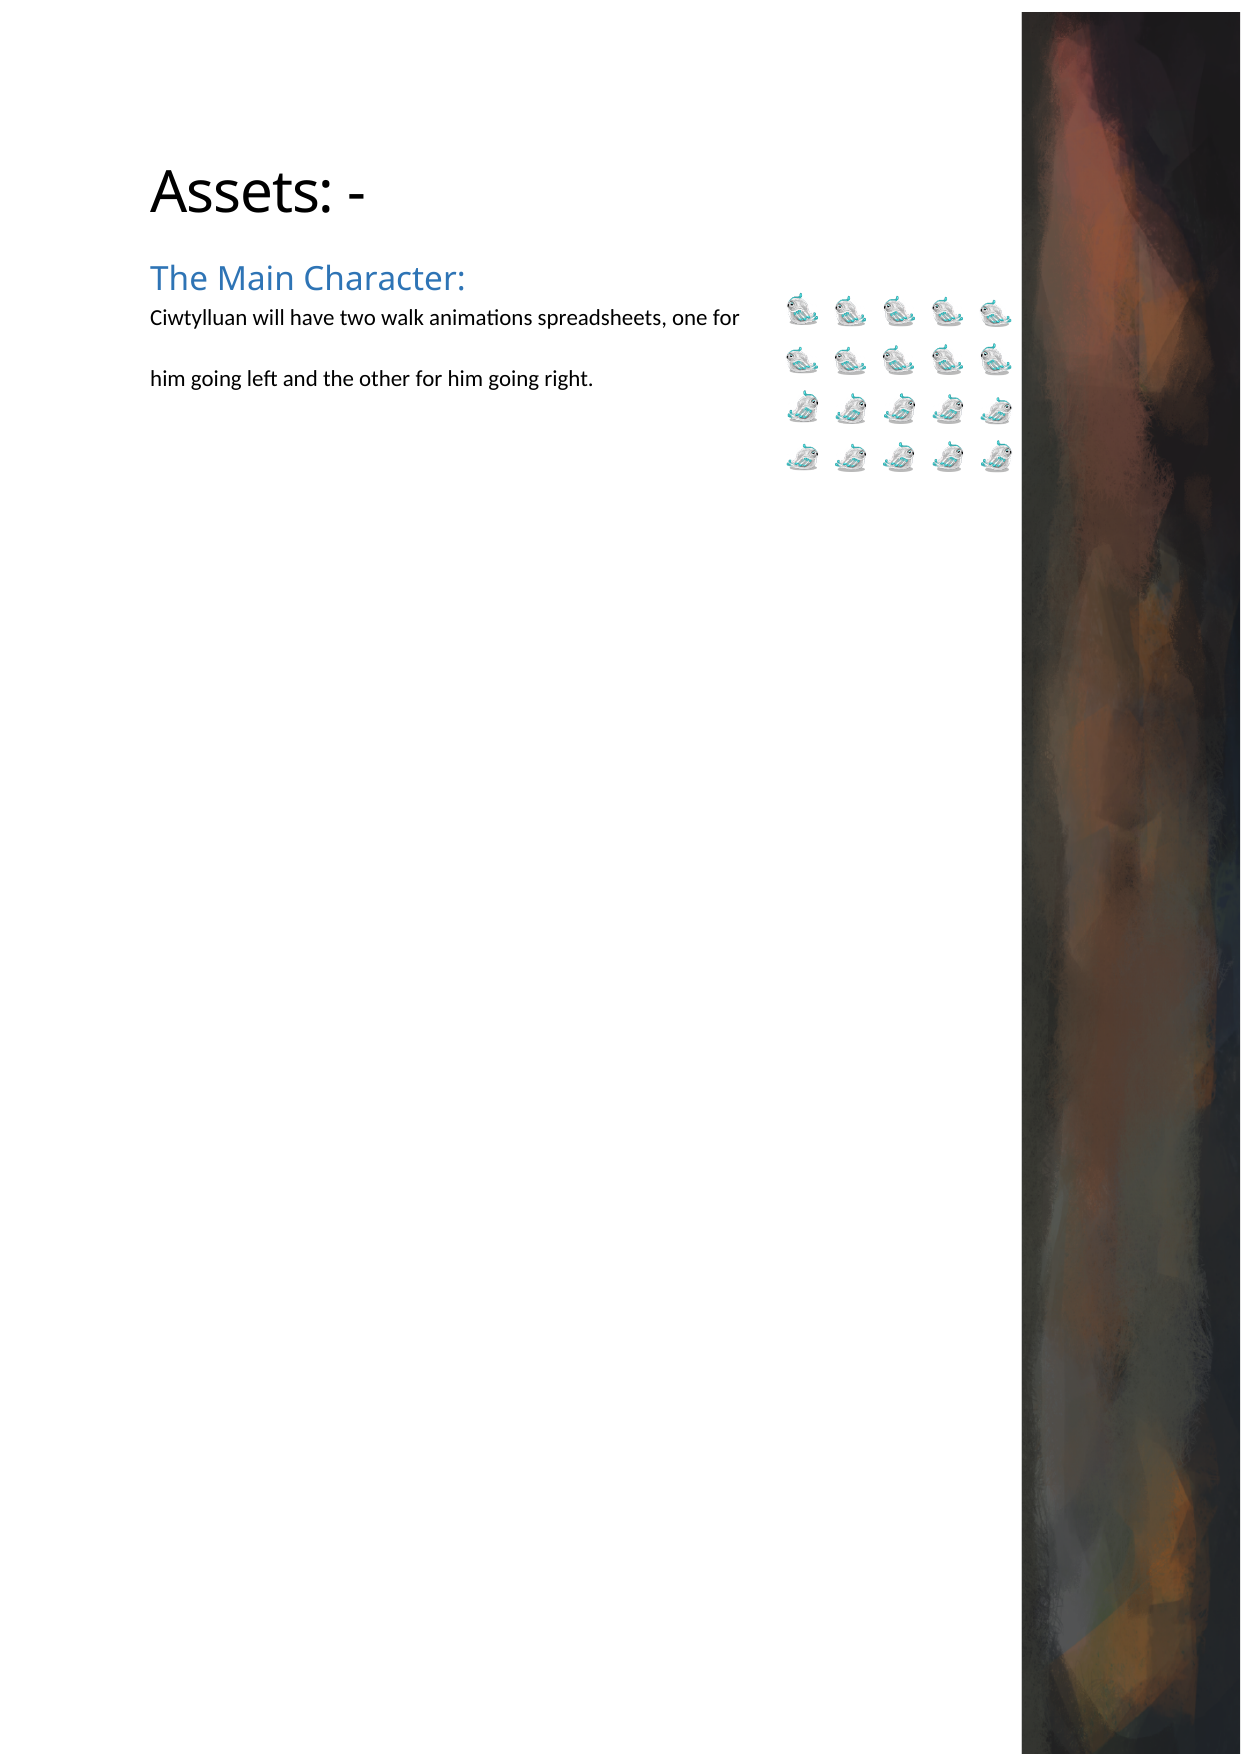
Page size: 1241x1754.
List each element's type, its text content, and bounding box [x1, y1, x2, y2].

picture [780, 385, 1021, 481]
title Assets: - [150, 150, 1090, 229]
subtitle The Main Character: [150, 254, 1090, 300]
text Ciwtylluan will have two walk animations spreadsheets, one for him going left and the other for him going right. [150, 303, 1090, 392]
picture [1022, 13, 1241, 1754]
picture [780, 287, 1021, 384]
